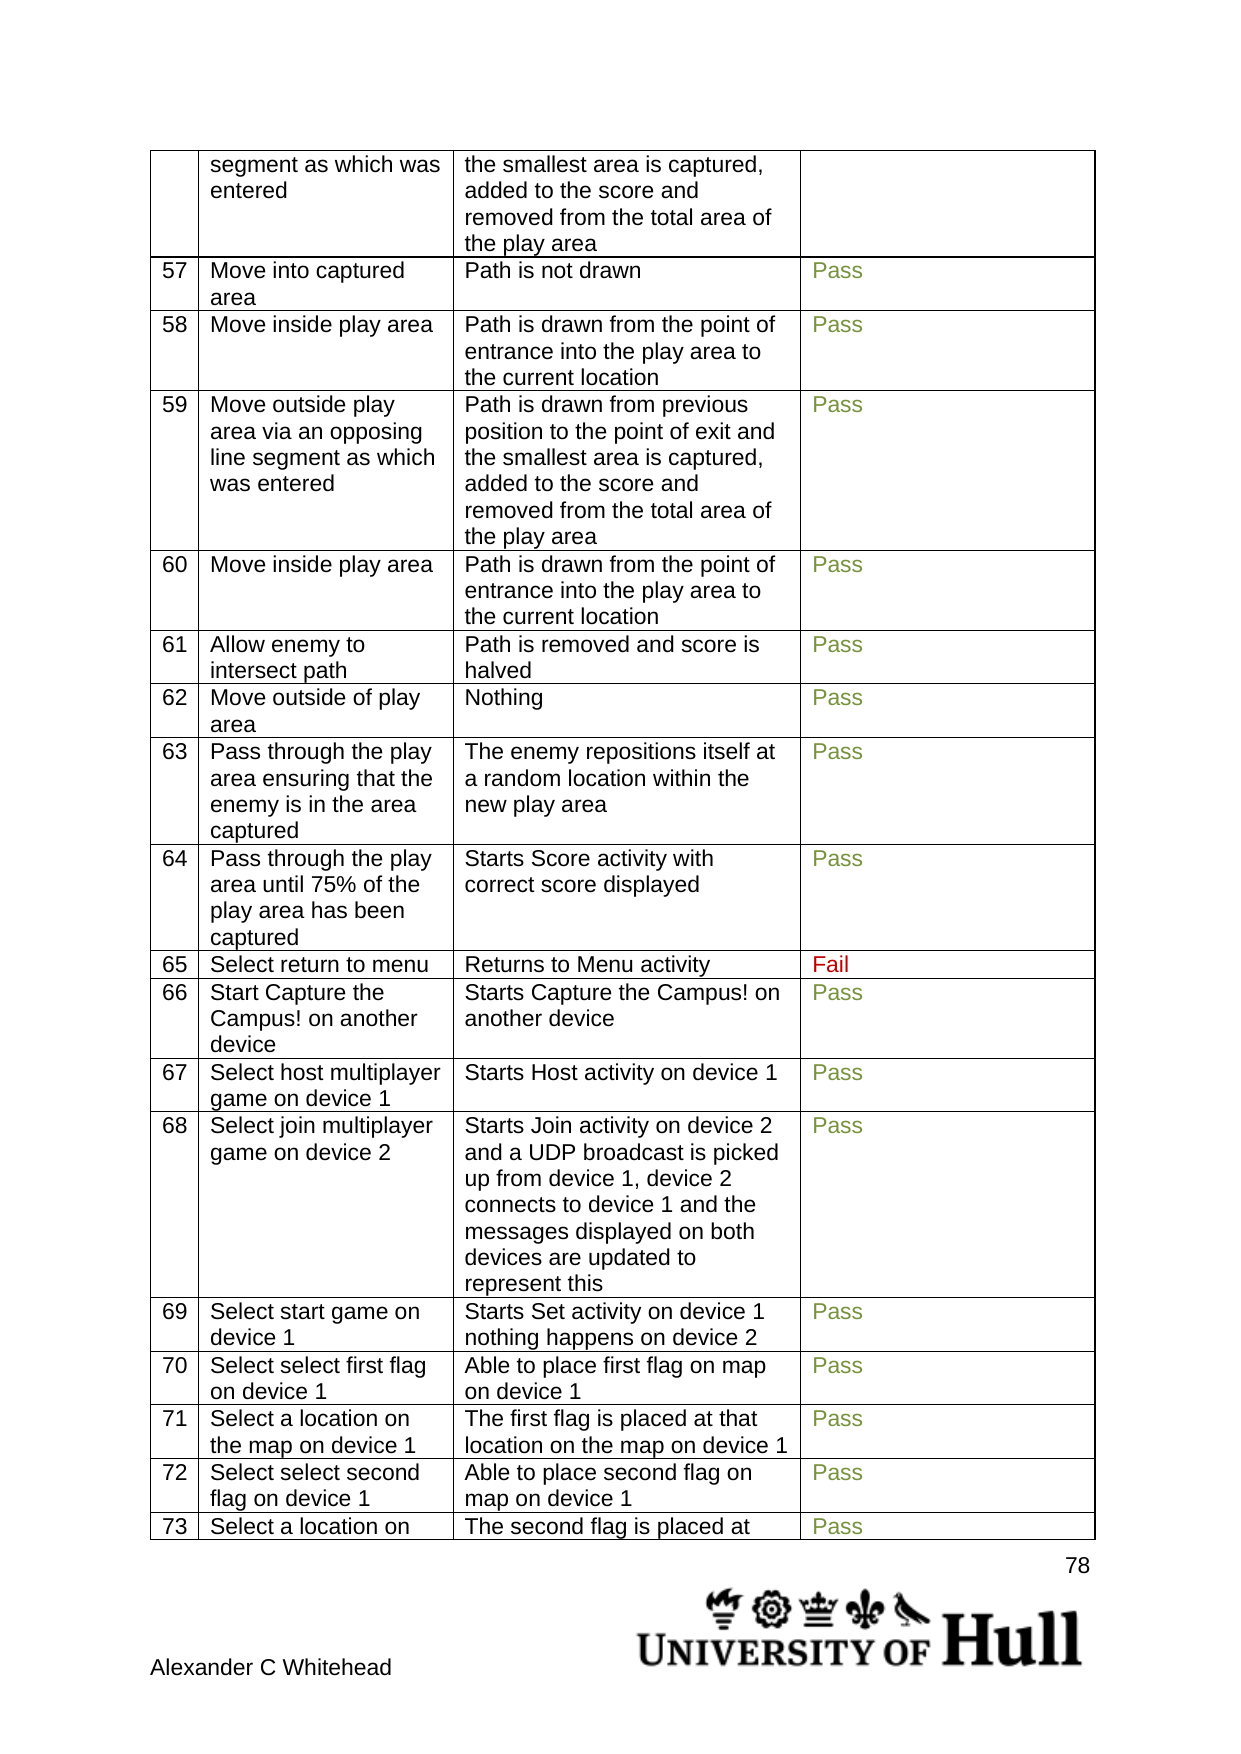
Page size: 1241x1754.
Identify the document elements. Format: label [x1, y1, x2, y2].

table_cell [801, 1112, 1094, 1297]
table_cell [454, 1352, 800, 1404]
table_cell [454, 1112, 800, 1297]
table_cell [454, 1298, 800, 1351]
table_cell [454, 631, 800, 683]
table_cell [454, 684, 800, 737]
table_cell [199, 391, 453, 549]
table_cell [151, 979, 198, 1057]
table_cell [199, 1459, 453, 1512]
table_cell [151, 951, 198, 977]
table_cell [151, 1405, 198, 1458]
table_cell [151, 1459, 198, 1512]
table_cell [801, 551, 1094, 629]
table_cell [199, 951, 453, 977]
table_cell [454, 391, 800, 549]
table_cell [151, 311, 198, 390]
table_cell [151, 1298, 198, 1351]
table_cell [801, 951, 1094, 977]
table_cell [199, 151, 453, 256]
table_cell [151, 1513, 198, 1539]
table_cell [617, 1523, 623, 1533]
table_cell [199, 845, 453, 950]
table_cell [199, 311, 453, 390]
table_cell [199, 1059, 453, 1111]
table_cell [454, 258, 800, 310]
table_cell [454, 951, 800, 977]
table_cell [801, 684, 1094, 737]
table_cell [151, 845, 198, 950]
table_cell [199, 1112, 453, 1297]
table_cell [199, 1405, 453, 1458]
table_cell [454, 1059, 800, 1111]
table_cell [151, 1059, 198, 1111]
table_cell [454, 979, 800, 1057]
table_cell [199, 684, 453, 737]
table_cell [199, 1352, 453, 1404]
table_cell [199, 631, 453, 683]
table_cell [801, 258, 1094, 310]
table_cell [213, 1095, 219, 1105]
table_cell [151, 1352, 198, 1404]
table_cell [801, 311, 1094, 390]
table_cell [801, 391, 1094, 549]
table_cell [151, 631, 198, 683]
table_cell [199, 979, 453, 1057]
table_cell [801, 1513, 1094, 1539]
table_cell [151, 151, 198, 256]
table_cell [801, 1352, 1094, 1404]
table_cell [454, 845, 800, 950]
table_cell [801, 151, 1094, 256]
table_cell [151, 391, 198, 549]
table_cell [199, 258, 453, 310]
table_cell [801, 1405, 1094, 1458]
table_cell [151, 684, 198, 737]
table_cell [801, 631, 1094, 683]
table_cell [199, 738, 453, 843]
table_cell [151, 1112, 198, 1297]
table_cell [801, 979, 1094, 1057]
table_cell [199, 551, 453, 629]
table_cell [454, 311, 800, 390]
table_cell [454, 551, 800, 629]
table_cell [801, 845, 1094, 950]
picture [630, 1578, 1091, 1676]
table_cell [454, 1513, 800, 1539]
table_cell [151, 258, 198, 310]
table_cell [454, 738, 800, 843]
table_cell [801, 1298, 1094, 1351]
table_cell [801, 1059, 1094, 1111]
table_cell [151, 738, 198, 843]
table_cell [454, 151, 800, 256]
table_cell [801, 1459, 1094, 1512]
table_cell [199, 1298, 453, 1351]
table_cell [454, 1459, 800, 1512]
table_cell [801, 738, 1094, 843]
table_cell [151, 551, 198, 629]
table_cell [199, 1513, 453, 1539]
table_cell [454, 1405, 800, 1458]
